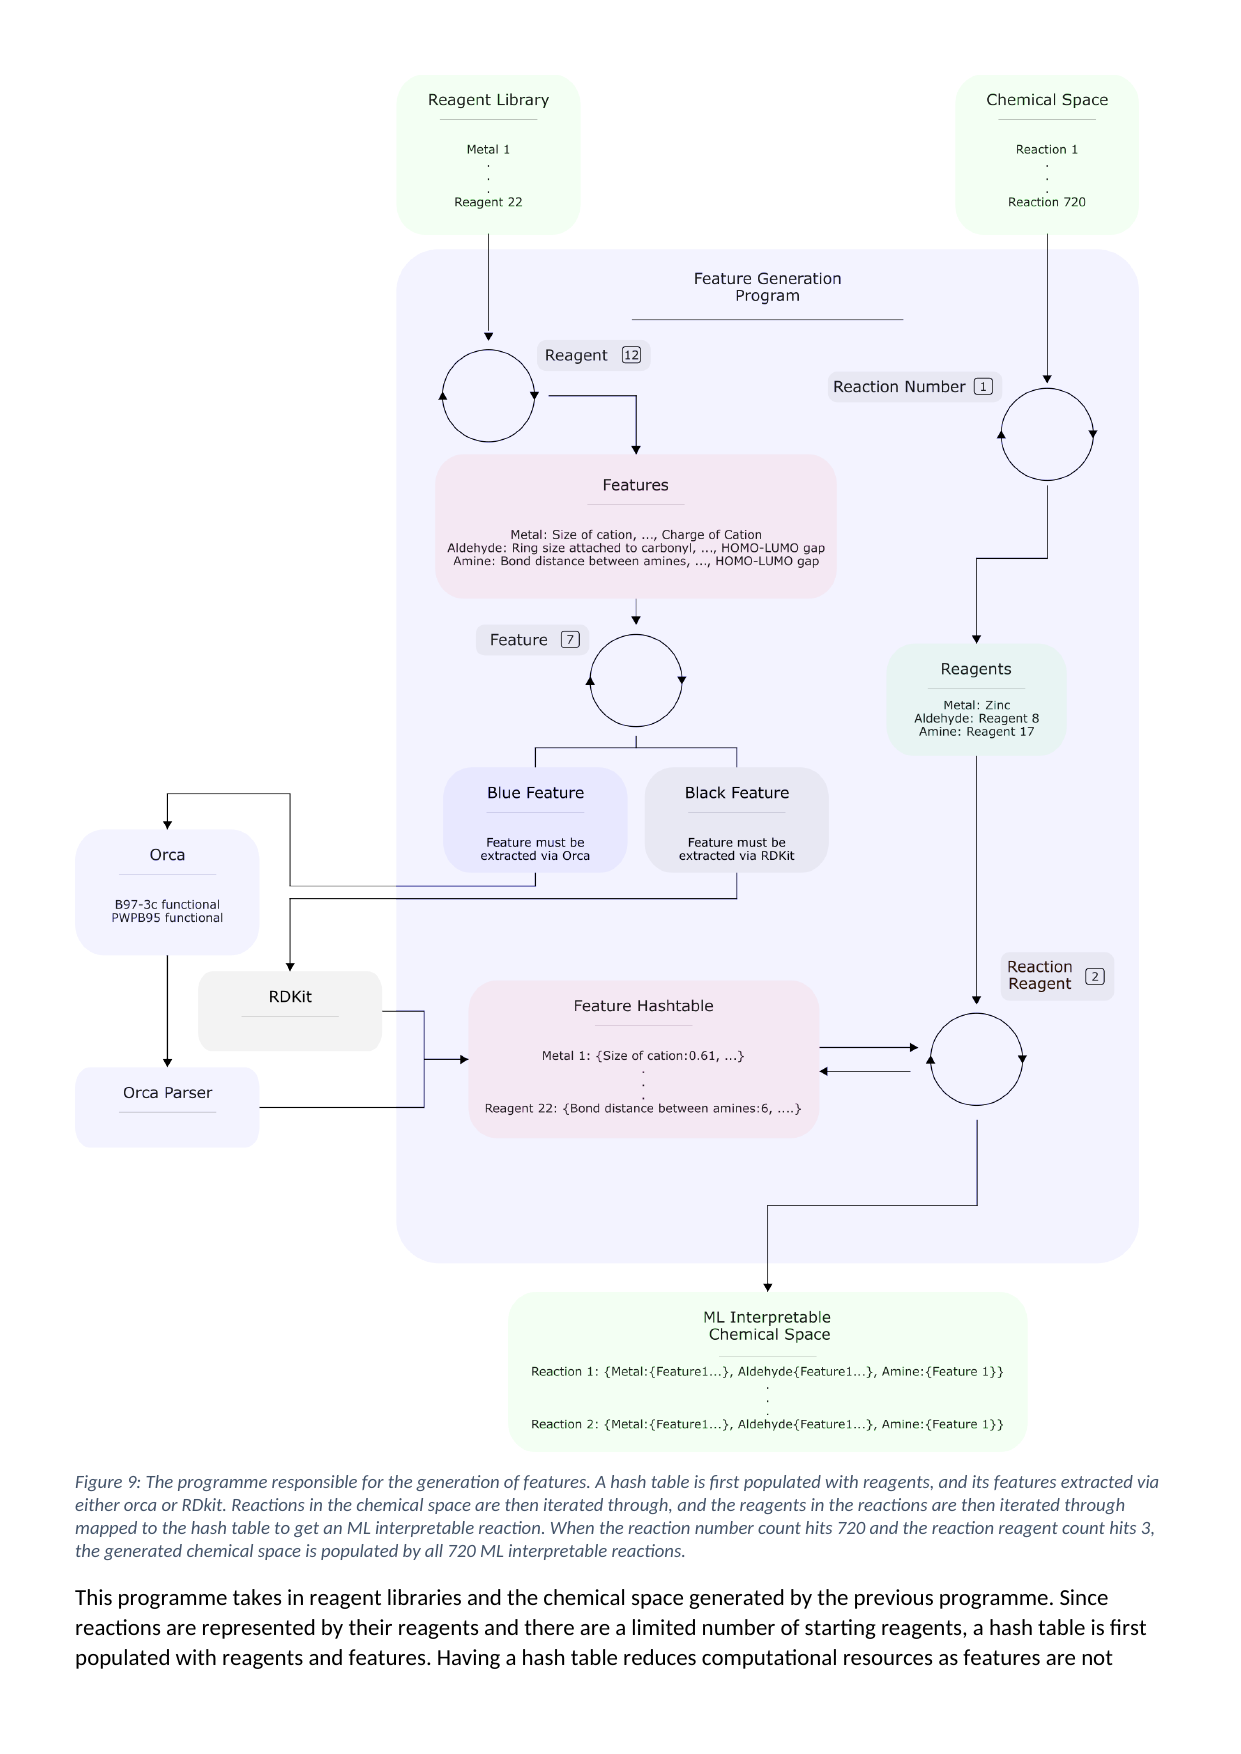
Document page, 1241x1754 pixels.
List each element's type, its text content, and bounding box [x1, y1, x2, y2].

text Figure : The programme responsible for the generation of features. A hash table is first populated with reagents, and its features extracted via either orca or RDkit. Reactions in the chemical space are then iterated through, and the reagents in the reactions are then iterated through mapped to the hash table to get an ML interpretable reaction. When the reaction number count hits 720 and the reaction reagent count hits 3, the generated chemical space is populated by all 720 ML interpretable reactions. [75, 1471, 1165, 1562]
picture [75, 75, 1139, 1452]
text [75, 1583, 1165, 1671]
